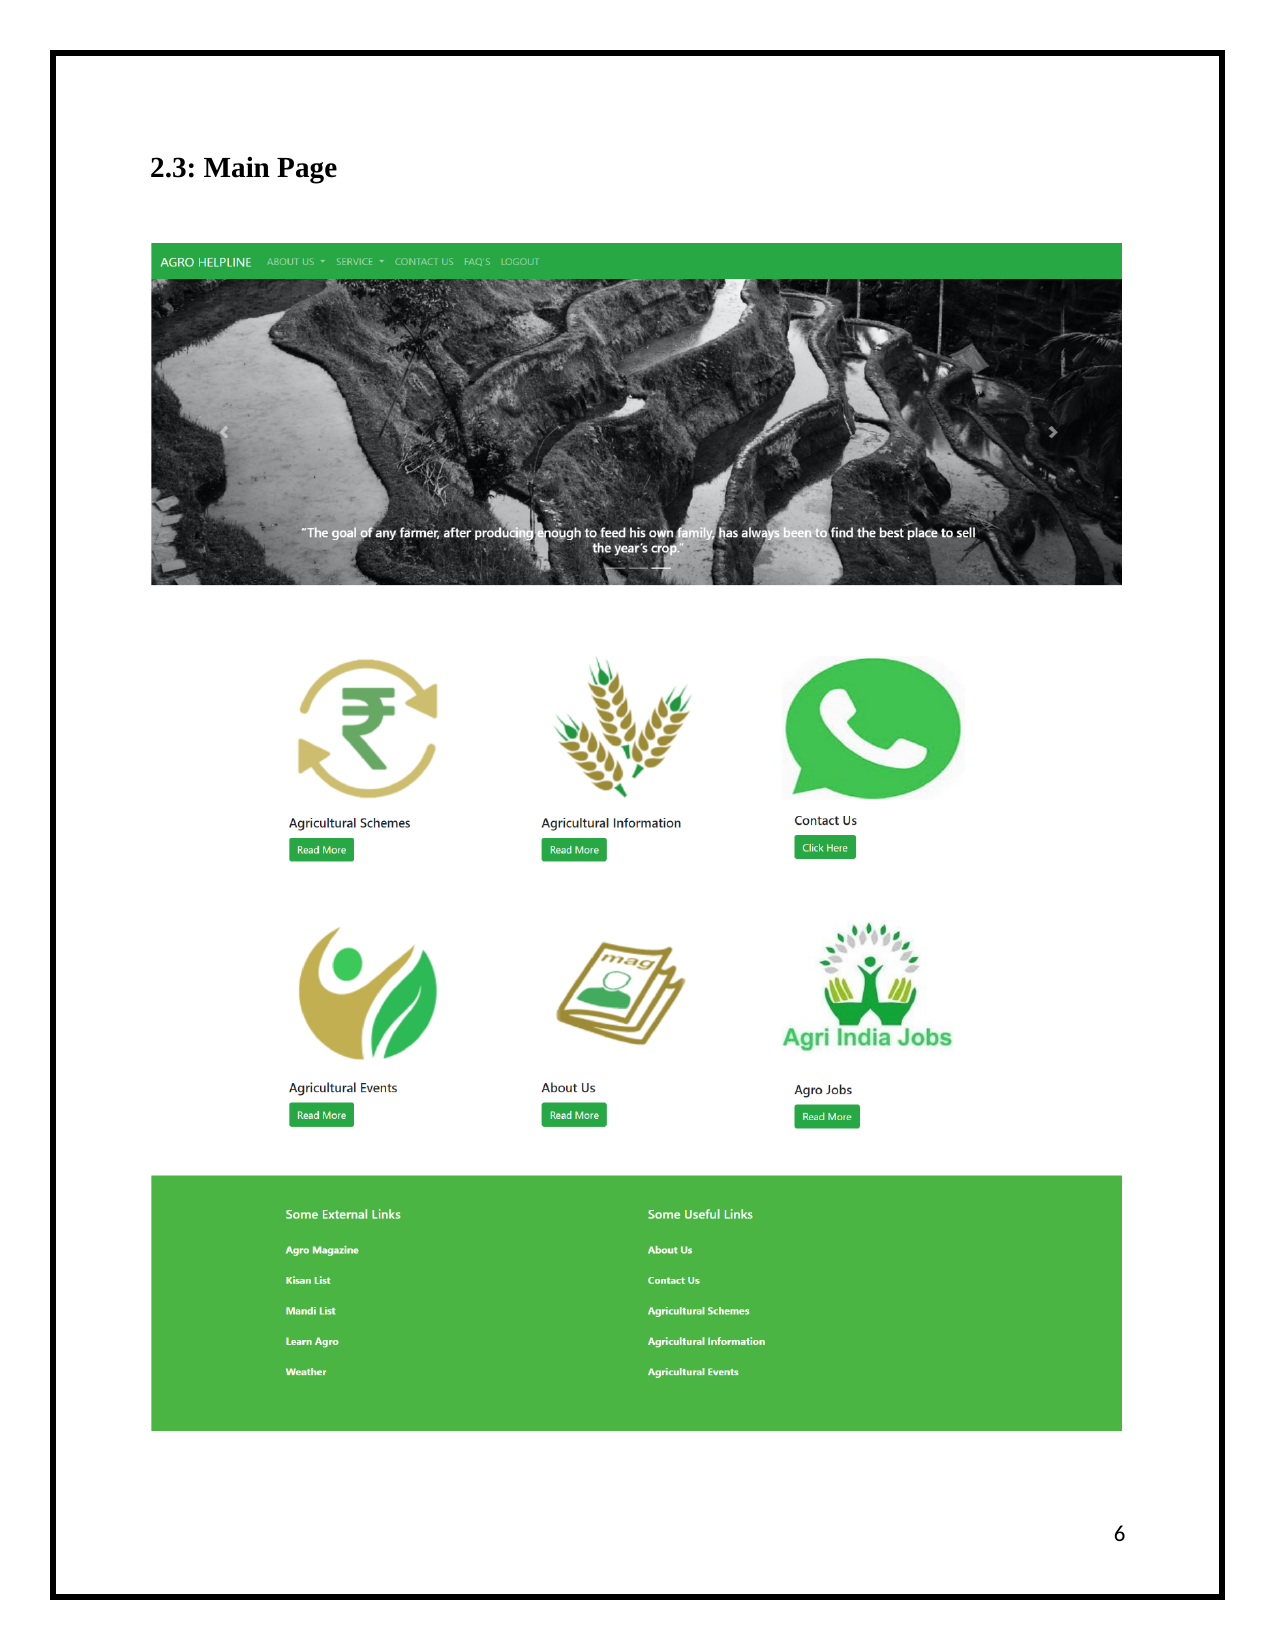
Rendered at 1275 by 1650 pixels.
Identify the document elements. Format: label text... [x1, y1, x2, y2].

picture [150, 243, 1122, 1428]
text 2.3: Main Page [150, 150, 1125, 183]
